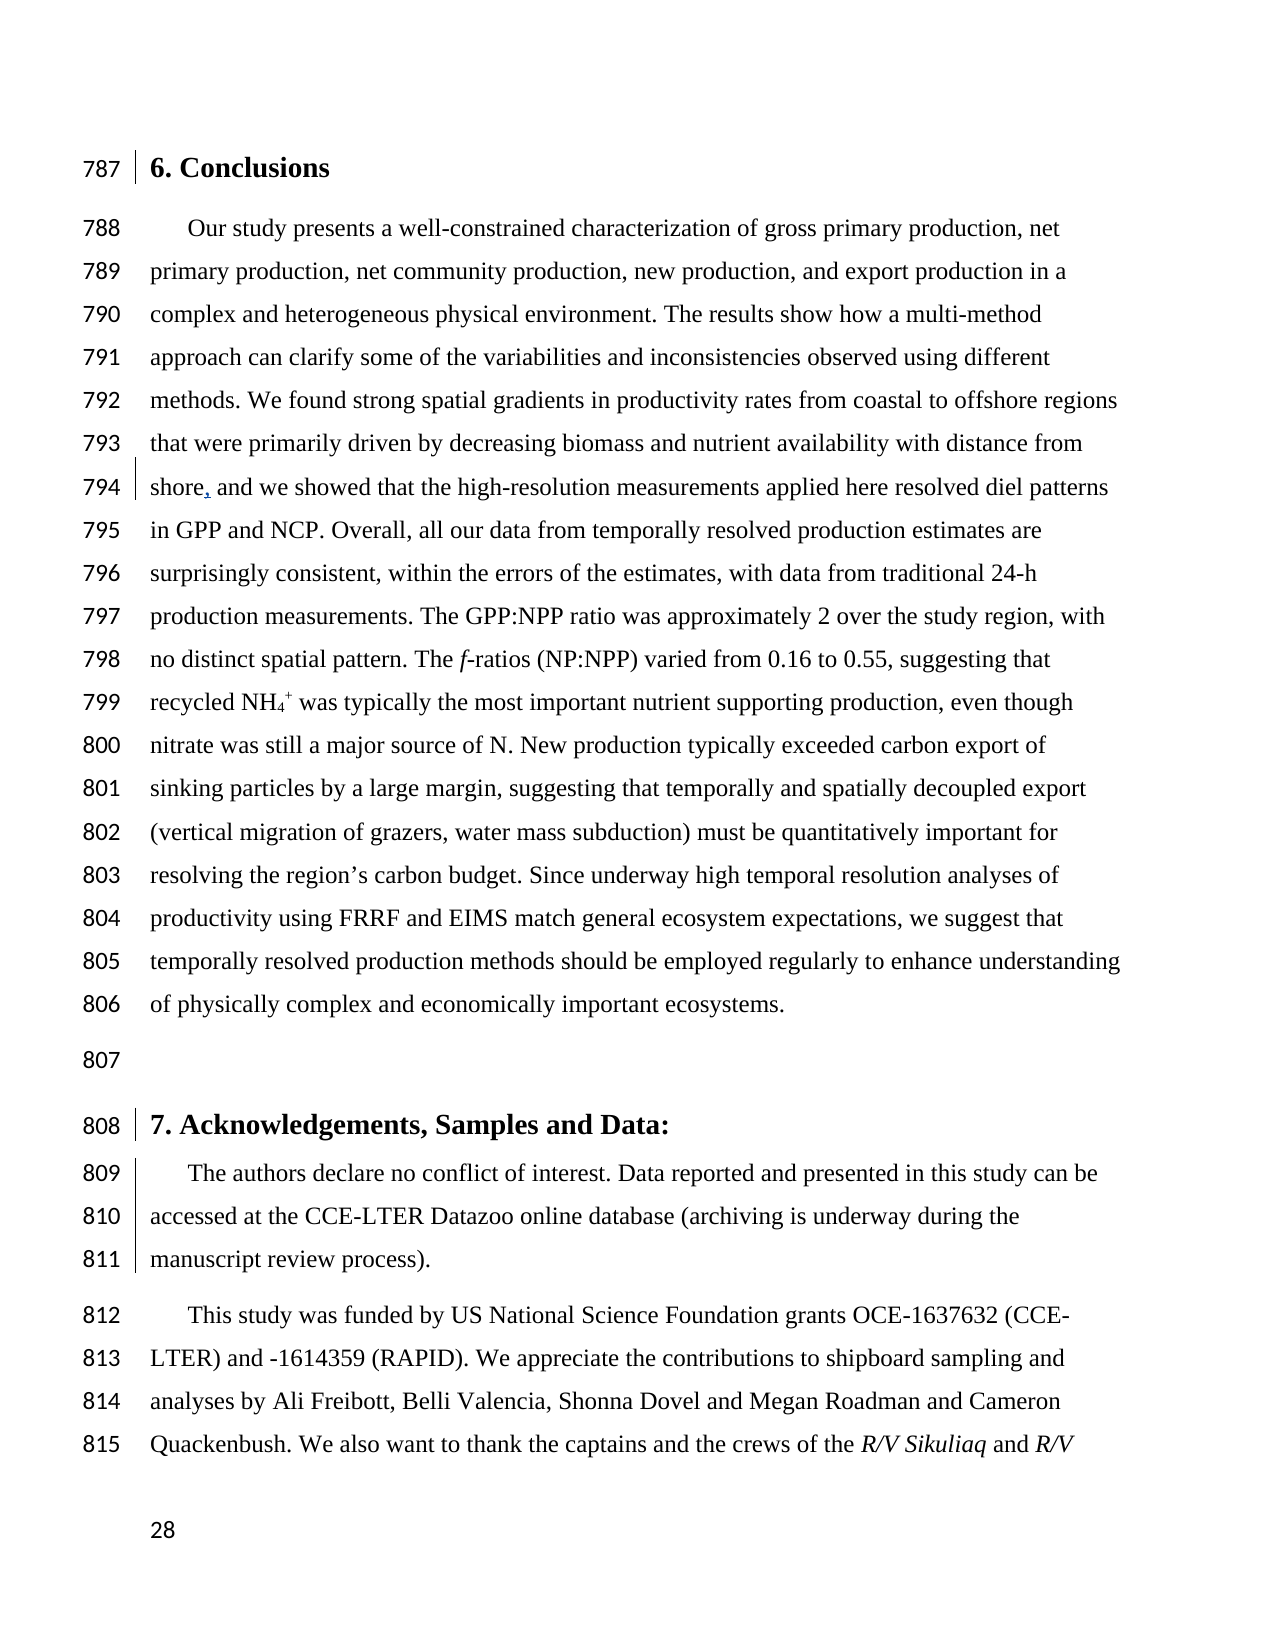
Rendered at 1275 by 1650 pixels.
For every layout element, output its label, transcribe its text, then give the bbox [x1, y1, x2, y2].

text 6. Conclusions [150, 150, 1125, 183]
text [150, 1300, 1125, 1458]
text Our study presents a well-constrained characterization of gross primary production, net primary production, net community production, new production, and export production in a complex and heterogeneous physical environment. The results show how a multi-method approach can clarify some of the variabilities and inconsistencies observed using different methods. We found strong spatial gradients in productivity rates from coastal to offshore regions that were primarily driven by decreasing biomass and nutrient availability with distance from shore and we showed that the high-resolution measurements applied here resolved diel patterns in GPP and NCP. Overall, all our data from temporally resolved production estimates are surprisingly consistent, within the errors of the estimates, with data from traditional 24-h production measurements. The GPP:NPP ratio was approximately 2 over the study region, with no distinct spatial pattern. The f-ratios (NP:NPP) varied from 0.16 to 0.55, suggesting that recycled NH4+ was typically the most important nutrient supporting production, even though nitrate was still a major source of N. New production typically exceeded carbon export of sinking particles by a large margin, suggesting that temporally and spatially decoupled export (vertical migration of grazers, water mass subduction) must be quantitatively important for resolving the region’s carbon budget. Since underway high temporal resolution analyses of productivity using FRRF and EIMS match general ecosystem expectations, we suggest that temporally resolved production methods should be employed regularly to enhance understanding of physically complex and economically important ecosystems. [150, 213, 1125, 1018]
text The authors declare no conflict of interest. Data reported and presented in this study can be accessed at the CCE-LTER Datazoo online database (archiving is underway during the manuscript review process). [150, 1158, 1125, 1273]
text 7. Acknowledgements, Samples and Data: [150, 1107, 1125, 1141]
